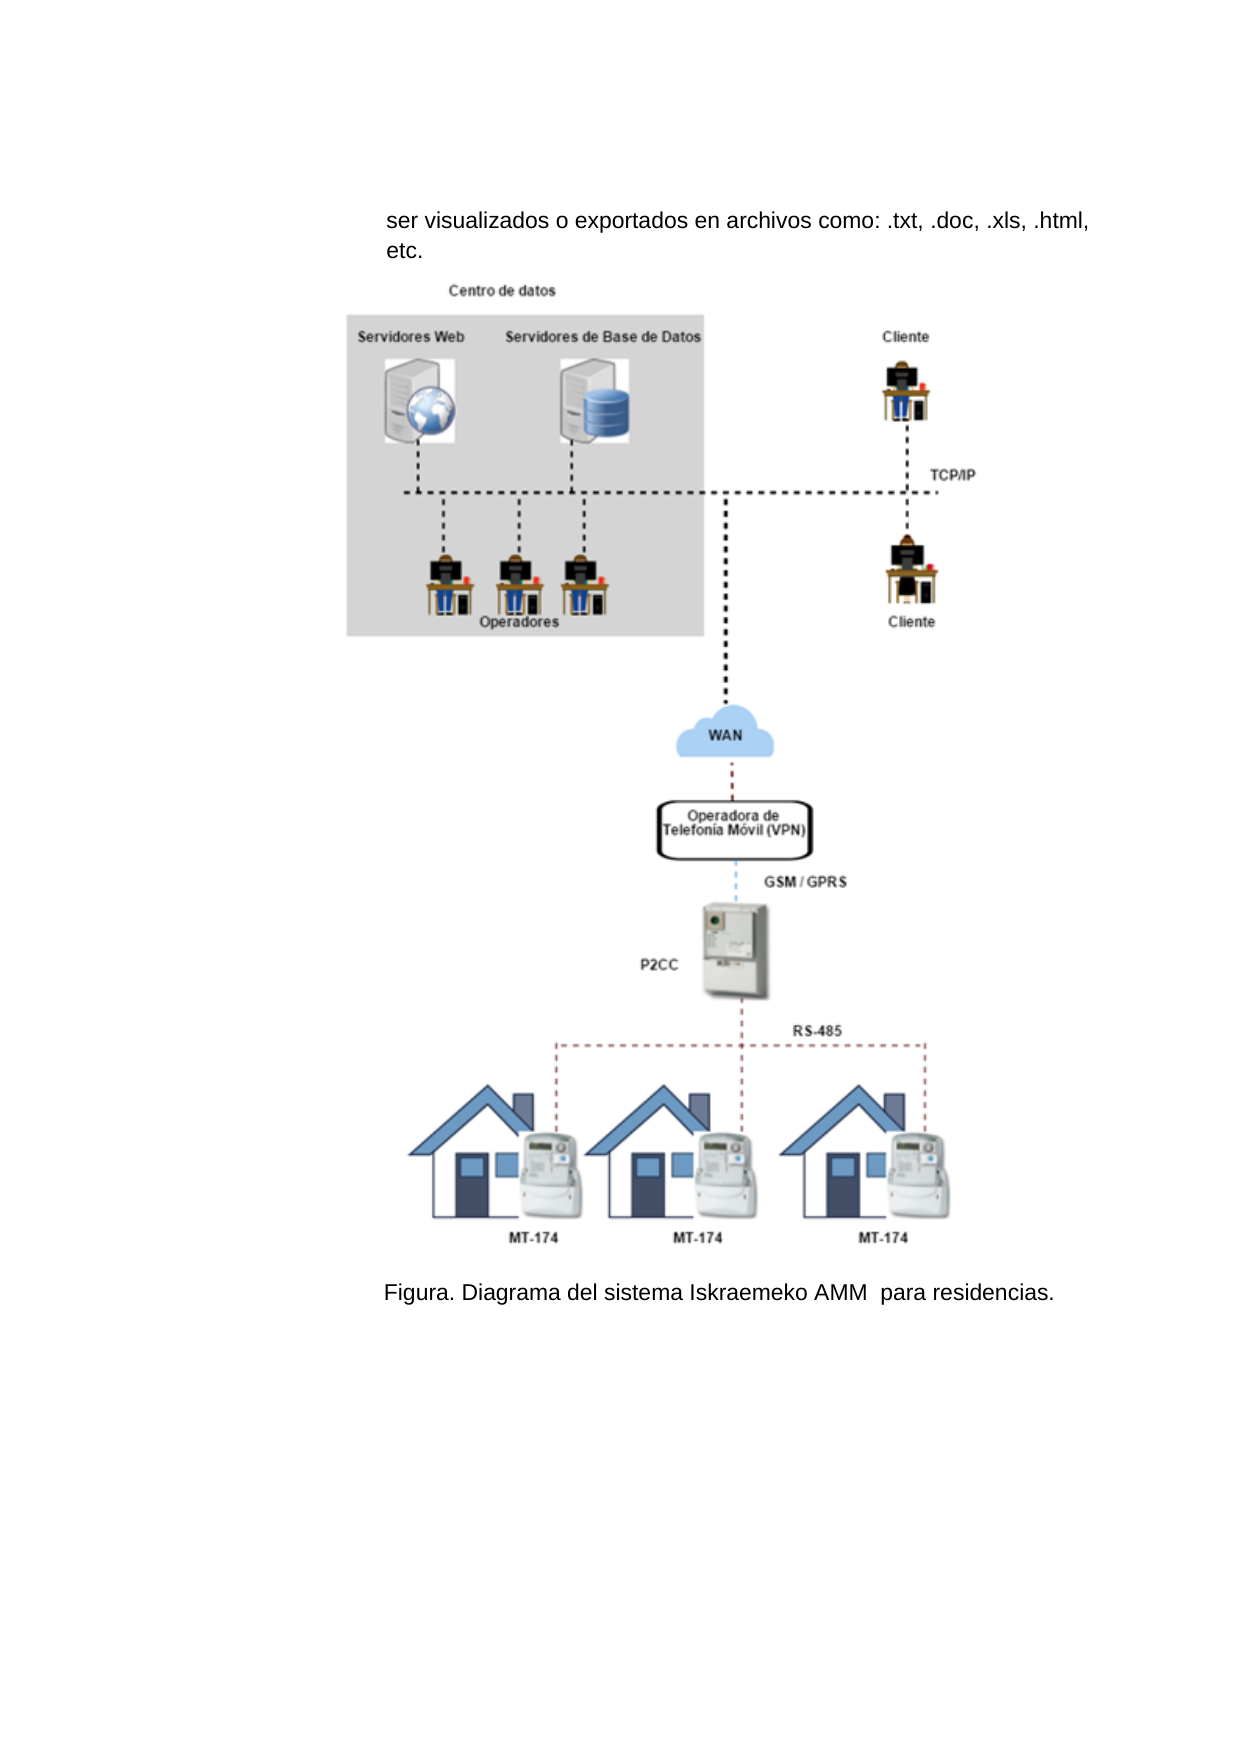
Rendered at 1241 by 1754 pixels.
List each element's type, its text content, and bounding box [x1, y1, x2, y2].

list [349, 207, 1092, 263]
text Figura. Diagrama del sistema Iskraemeko AMM para residencias. [310, 1278, 1092, 1305]
picture [295, 267, 1034, 1254]
